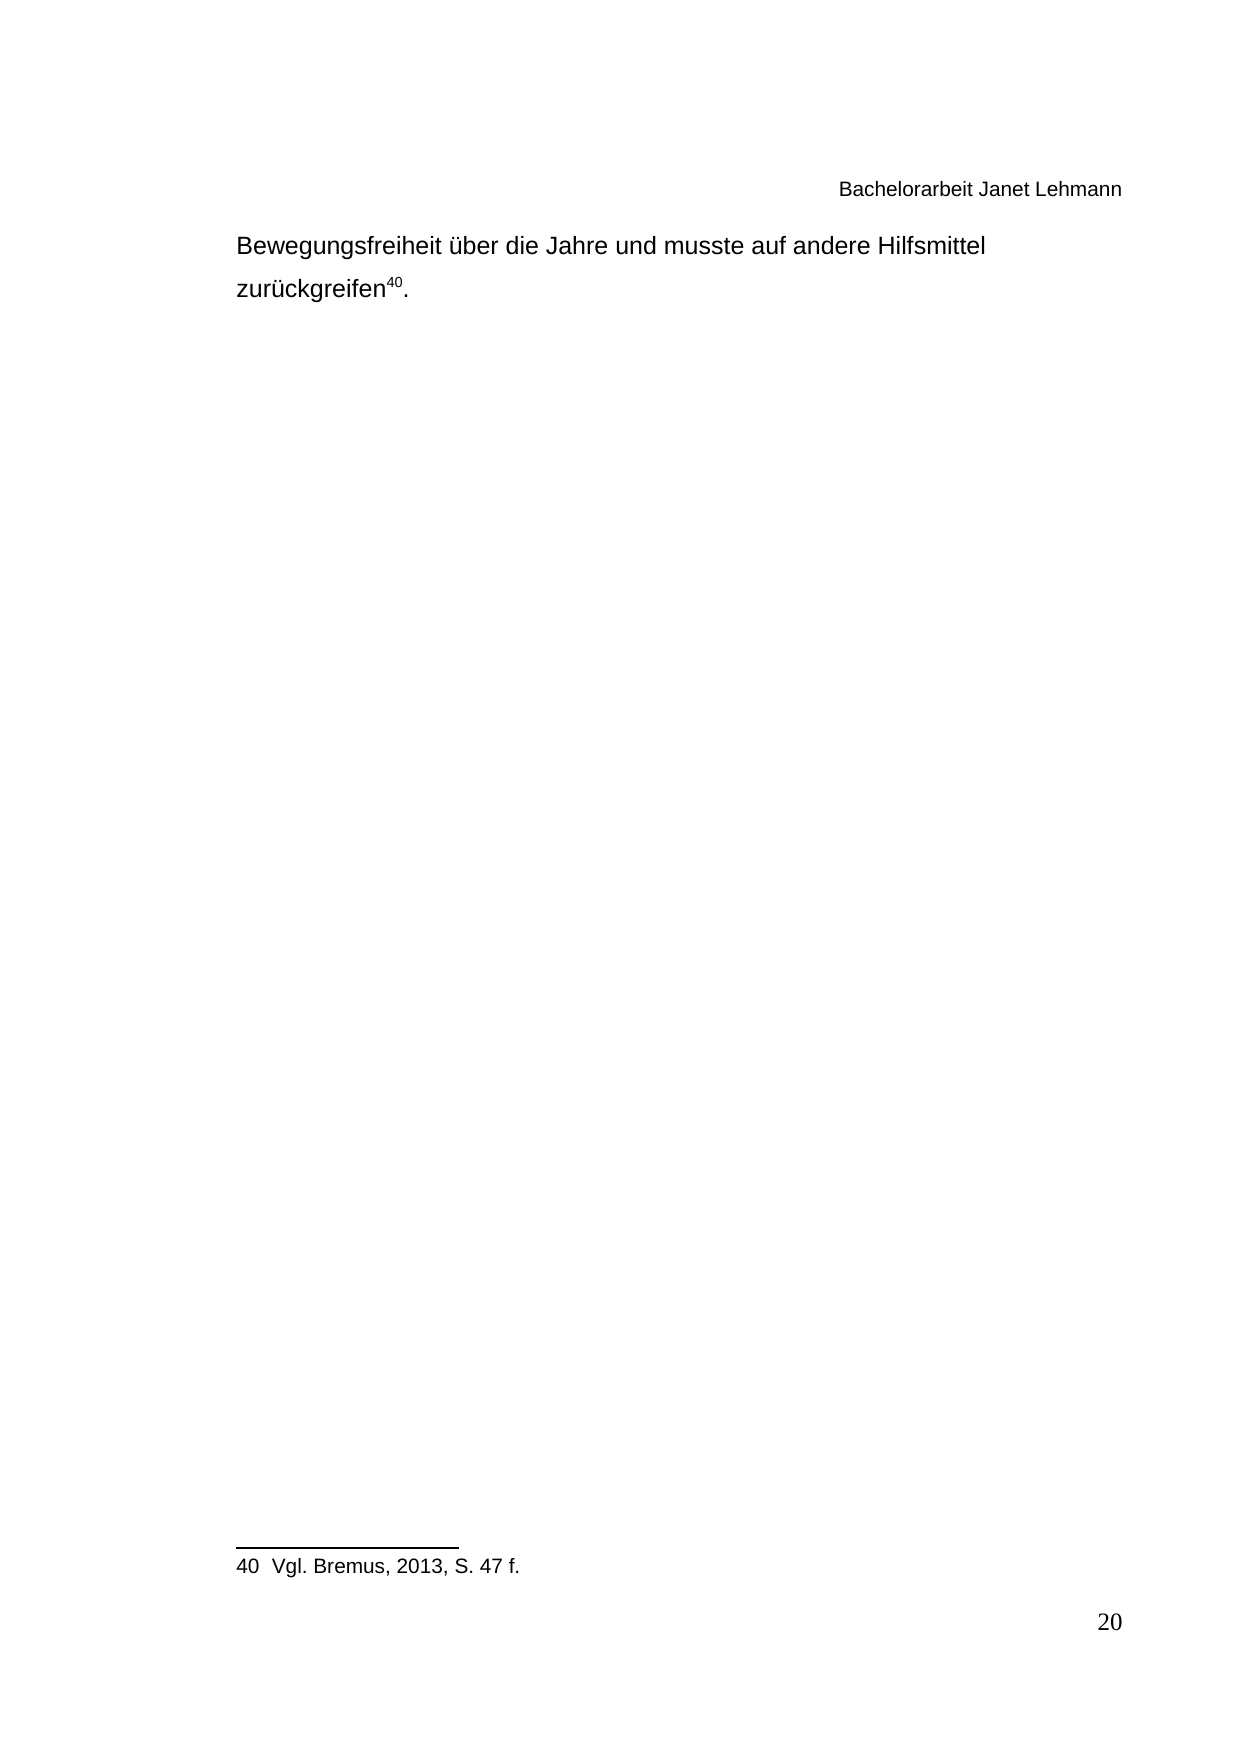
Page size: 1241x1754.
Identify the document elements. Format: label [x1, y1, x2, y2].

text [236, 231, 1122, 302]
